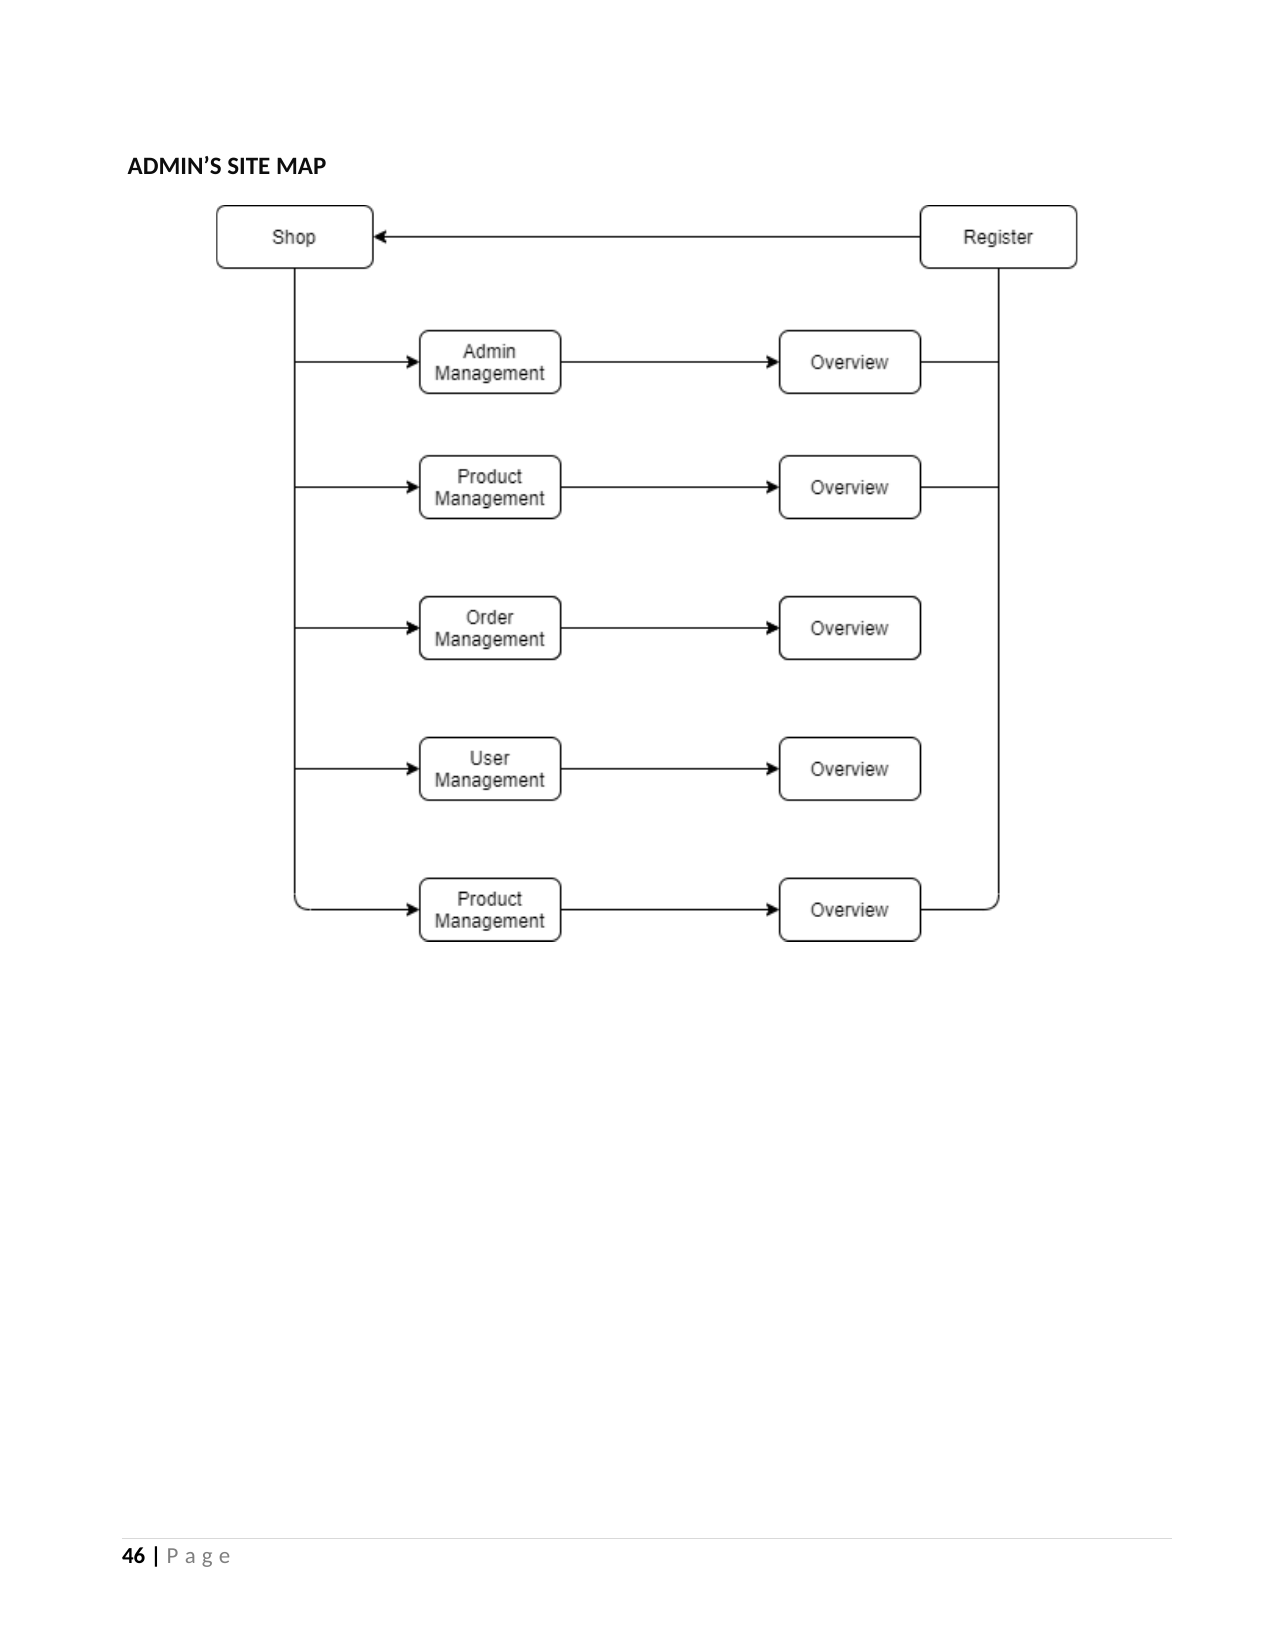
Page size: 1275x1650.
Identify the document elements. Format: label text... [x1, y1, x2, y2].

picture [216, 205, 1078, 942]
subtitle Admin’s Site Map [122, 150, 1172, 181]
